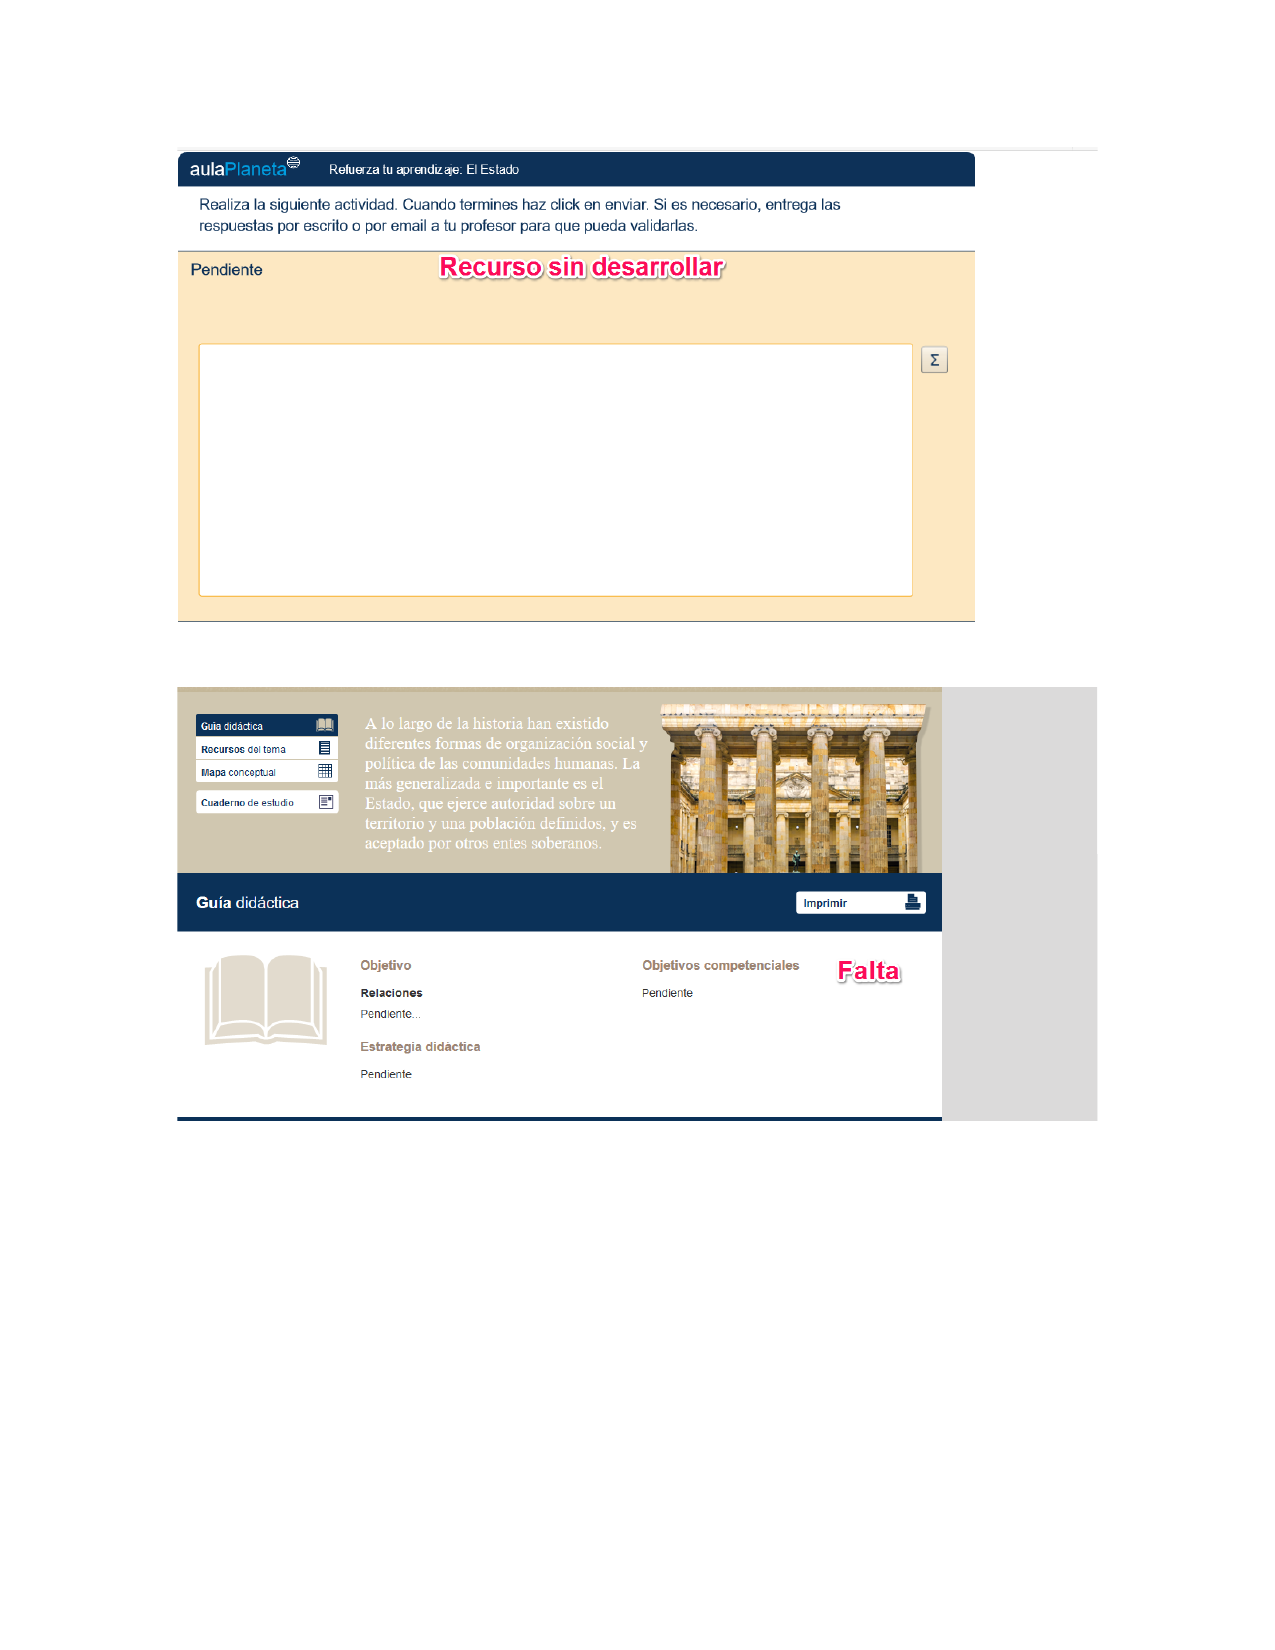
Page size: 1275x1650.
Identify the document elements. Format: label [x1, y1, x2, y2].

picture [177, 147, 1098, 622]
picture [177, 687, 1098, 1121]
